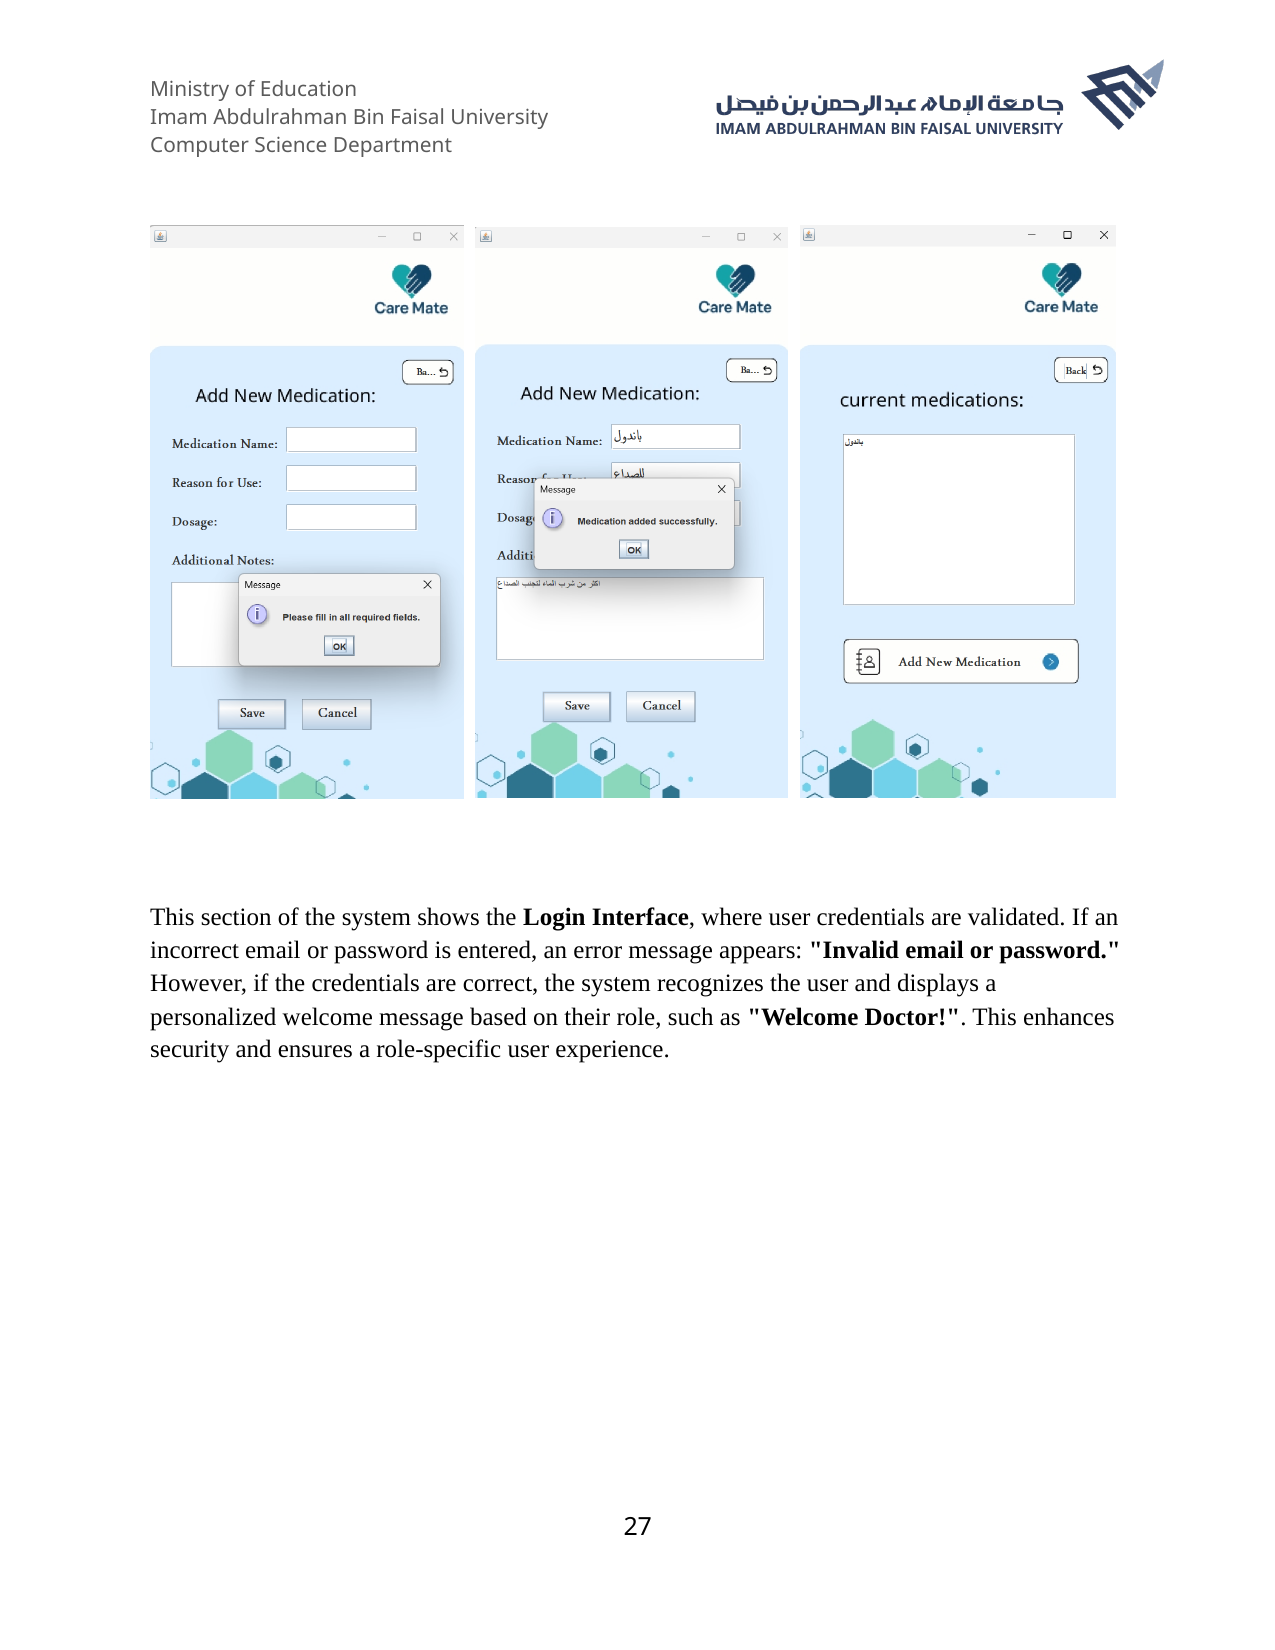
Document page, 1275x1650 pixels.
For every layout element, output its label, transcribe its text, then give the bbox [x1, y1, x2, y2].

picture [712, 56, 1164, 143]
text This section of the system shows the Login Interface, where user credentials are validated. If an incorrect email or password is entered, an error message appears: "Invalid email or password." However, if the credentials are correct, the system recognizes the user and displays a personalized welcome message based on their role, such as "Welcome Doctor!". This enhances security and ensures a role-specific user experience. [150, 902, 1125, 1063]
picture [475, 227, 788, 798]
picture [150, 225, 464, 799]
picture [800, 225, 1116, 798]
